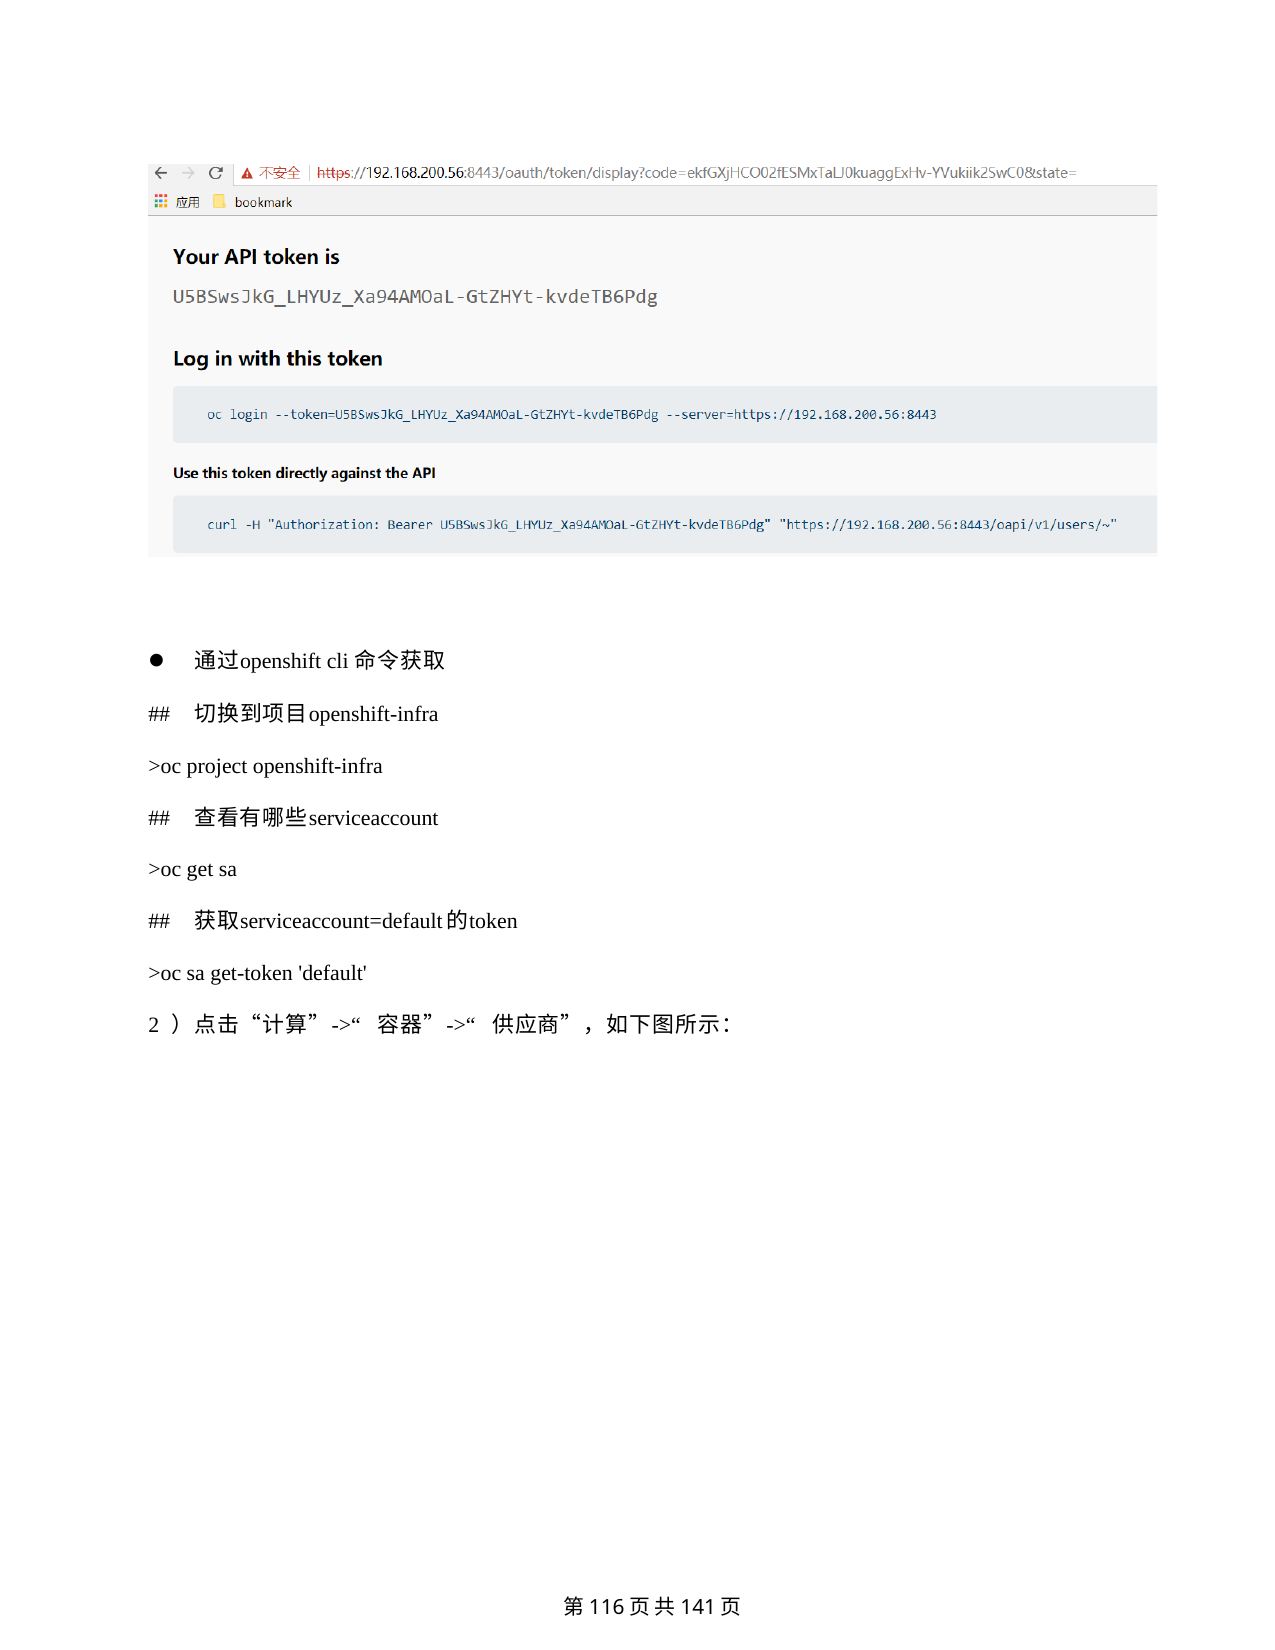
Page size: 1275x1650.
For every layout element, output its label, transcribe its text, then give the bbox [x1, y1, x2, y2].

text ## 查看有哪些serviceaccount [148, 797, 1156, 834]
text >oc get sa [148, 850, 1156, 888]
list 通过openshift cli命令获取 [148, 640, 1156, 677]
text ## 切换到项目openshift-infra [148, 693, 1156, 731]
text 2）点击“计算”->“容器”->“供应商”，如下图所示： [148, 1004, 1156, 1041]
text ## 获取serviceaccount=default的token [148, 900, 1156, 938]
text >oc project openshift-infra [148, 747, 1156, 784]
text >oc sa get-token 'default' [148, 953, 1156, 991]
picture [148, 164, 1158, 557]
